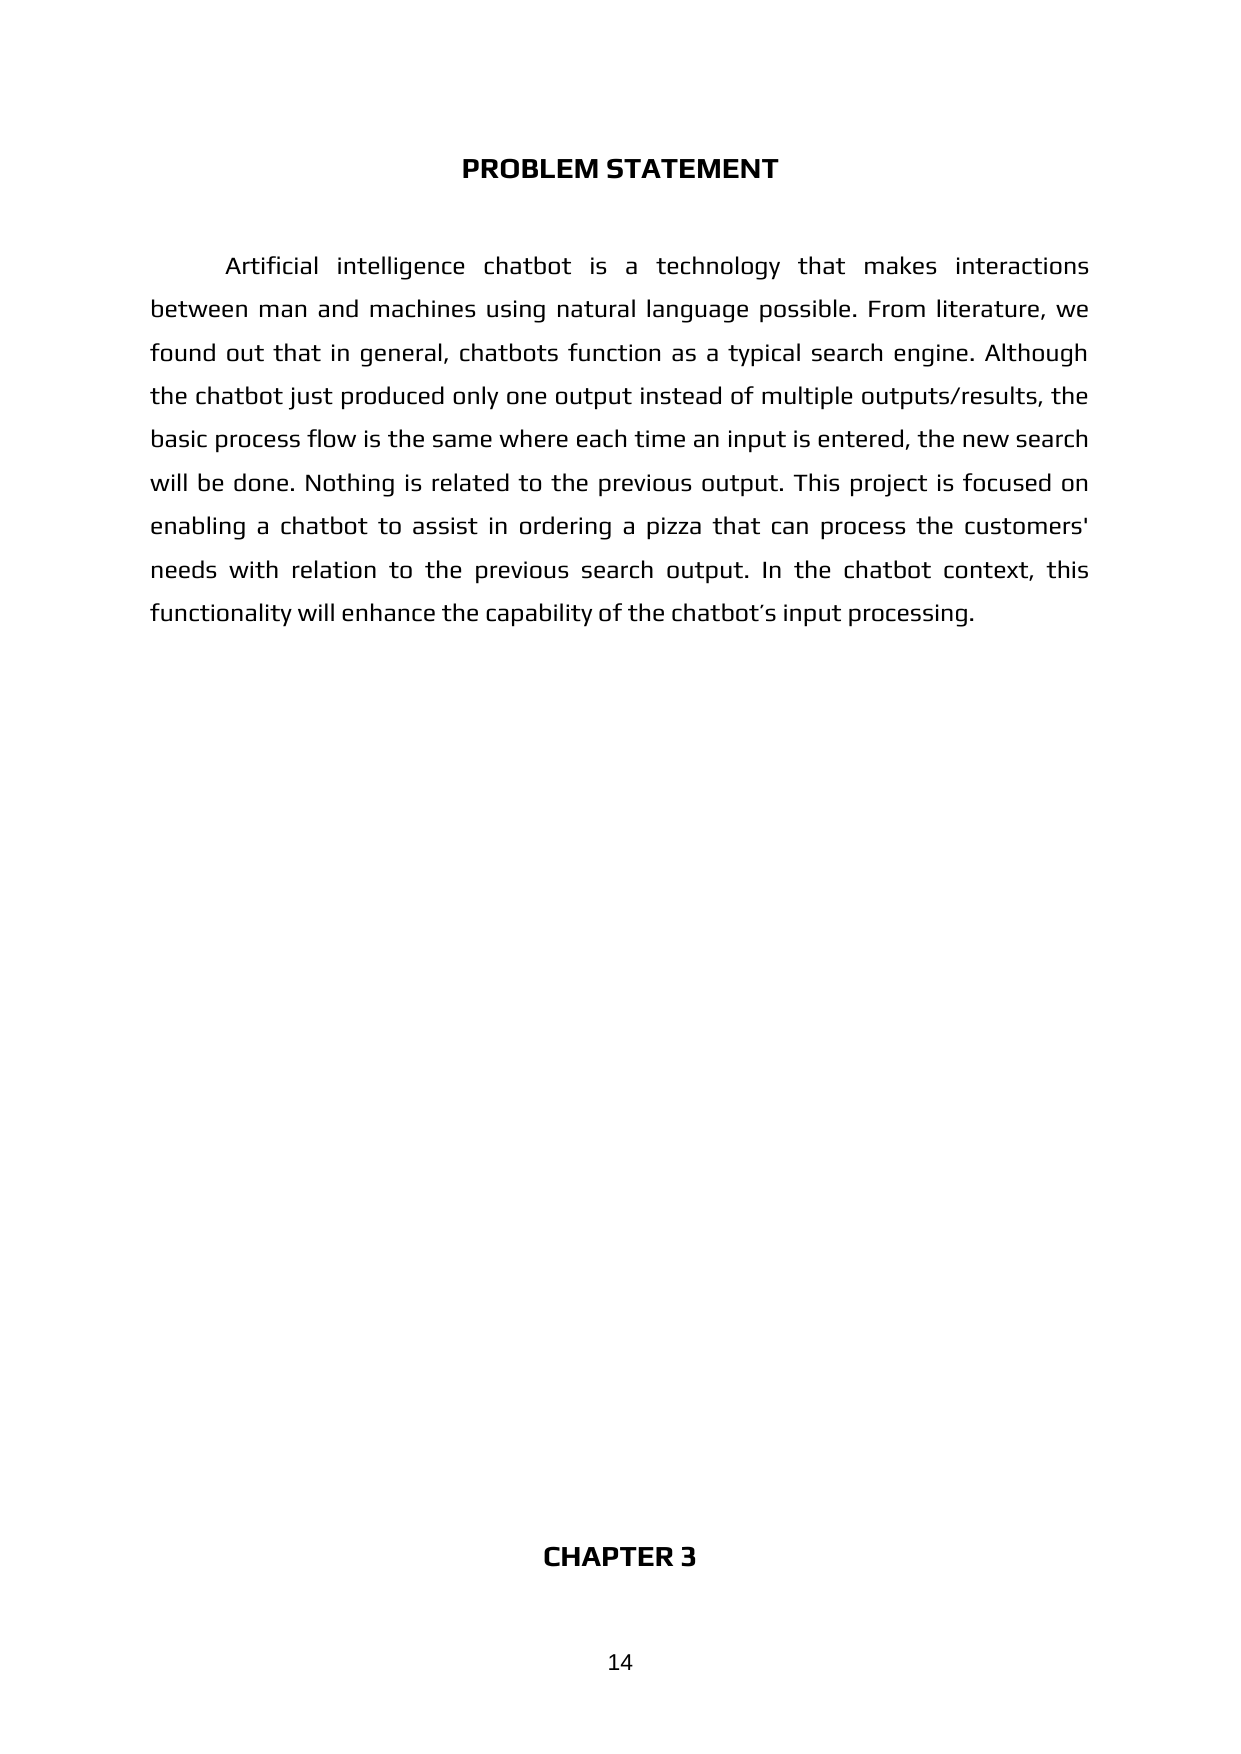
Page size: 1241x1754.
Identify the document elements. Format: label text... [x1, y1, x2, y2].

text CHAPTER 3 [150, 1539, 1090, 1573]
text Artificial intelligence chatbot is a technology that makes interactions between man and machines using natural language possible. From literature, we found out that in general, chatbots function as a typical search engine. Although the chatbot just produced only one output instead of multiple outputs/results, the basic process flow is the same where each time an input is entered, the new search will be done. Nothing is related to the previous output. This project is focused on enabling a chatbot to assist in ordering a pizza that can process the customers' needs with relation to the previous search output. In the chatbot context, this functionality will enhance the capability of the chatbot’s input processing. [150, 251, 1090, 627]
text PROBLEM STATEMENT [150, 152, 1090, 185]
